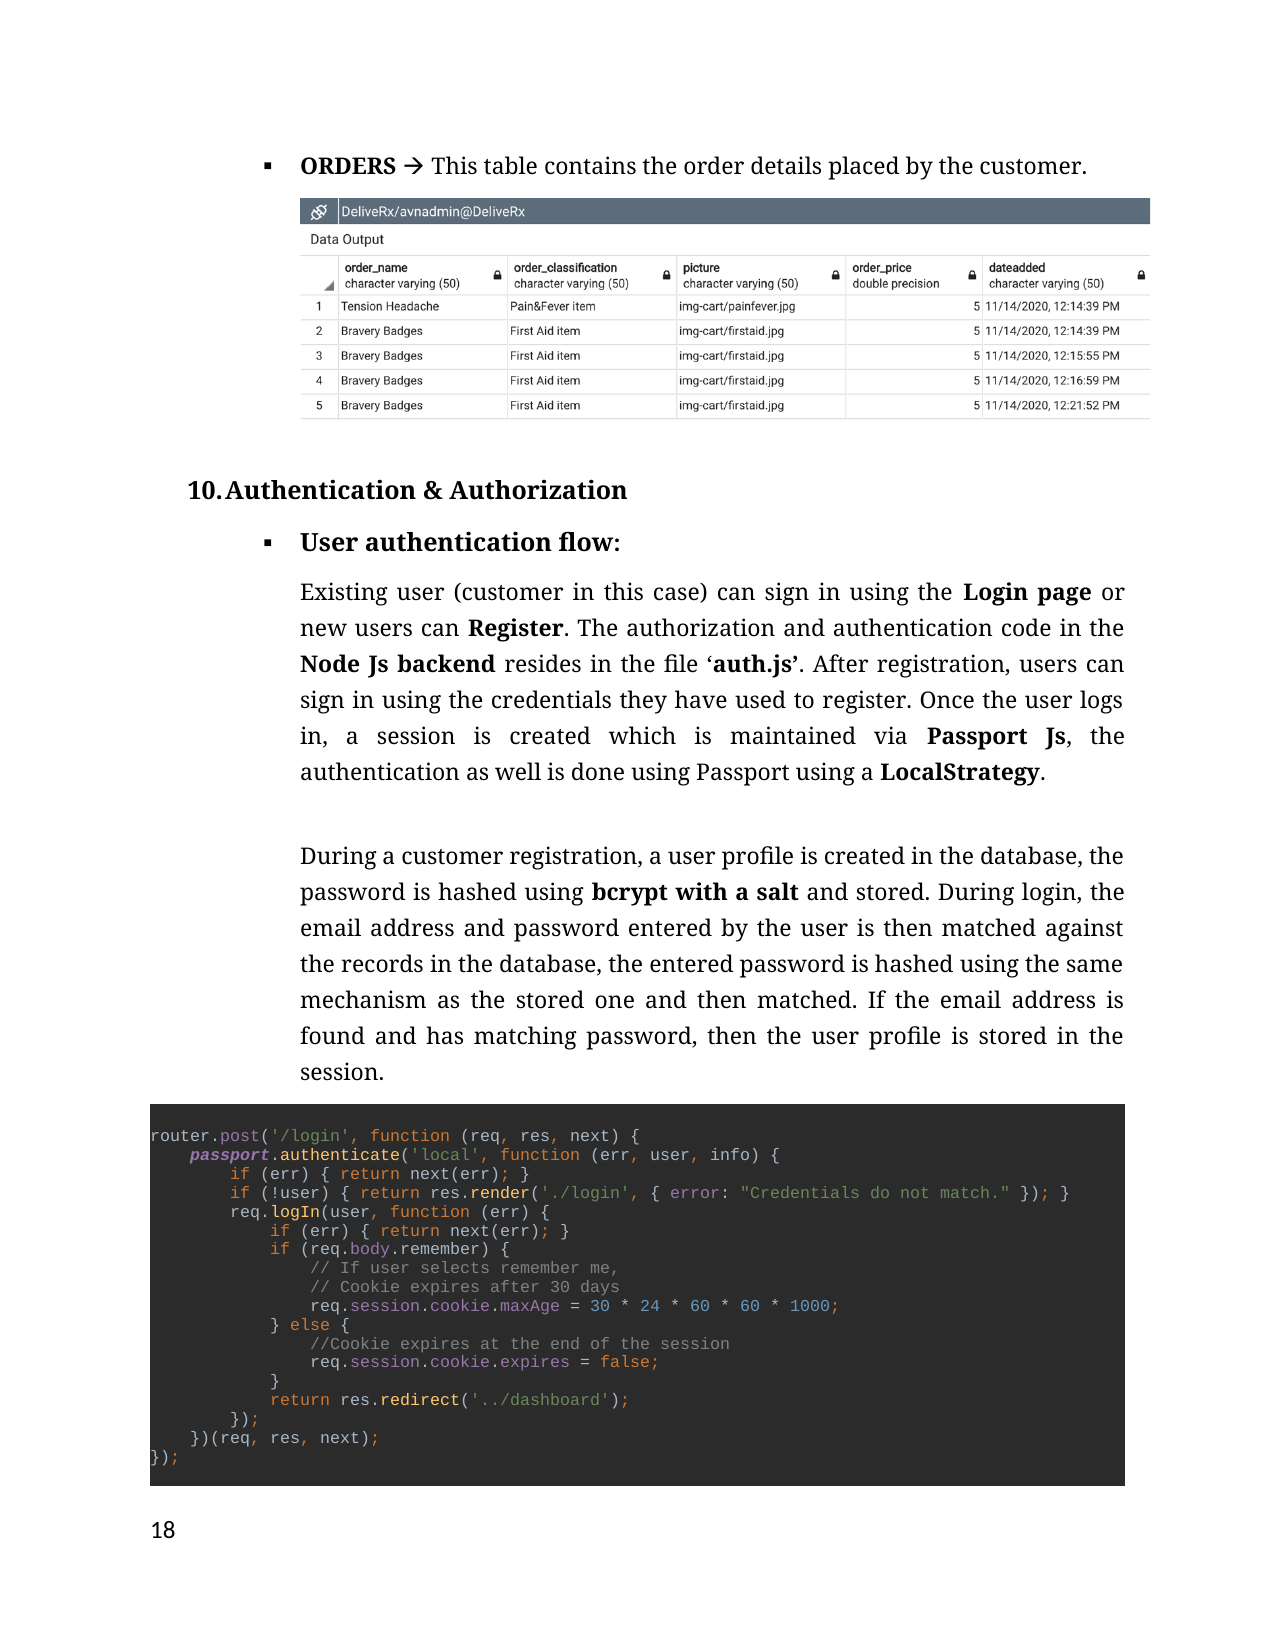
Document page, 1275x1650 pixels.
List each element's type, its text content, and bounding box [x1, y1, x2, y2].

list ORDERS This table contains the order details placed by the customer. [262, 150, 1125, 181]
text router.post('/login', function (req, res, next) { passport.authenticate('local', function (err, user, info) { if (err) { return next(err); } if (!user) { return res.render('./login', { error: "Credentials do not match." }); } req.logIn(user, function (err) { if (err) { return next(err); } if (req.body.remember) { // If user selects remember me, // Cookie expires after 30 days req.session.cookie.maxAge = 30 * 24 * 60 * 60 * 1000; } else { //Cookie expires at the end of the session req.session.cookie.expires = false; } return res.redirect('../dashboard'); }); })(req, res, next); }); [150, 1104, 1125, 1467]
list Existing user (customer in this case) can sign in using the Login page or new users can Register. The authorization and authentication code in the Node Js backend resides in the file ‘auth.js’. After registration, users can sign in using the credentials they have used to register. Once the user logs in, a session is created which is maintained via Passport Js, the authentication as well is done using Passport using a LocalStrategy. [300, 576, 1125, 787]
list Authentication & Authorization [187, 473, 1125, 507]
list User authentication flow: [262, 524, 1125, 558]
list During a customer registration, a user profile is created in the database, the password is hashed using bcrypt with a salt and stored. During login, the email address and password entered by the user is then matched against the records in the database, the entered password is hashed using the same mechanism as the stored one and then matched. If the email address is found and has matching password, then the user profile is stored in the session. [300, 804, 1125, 1087]
picture [300, 198, 1150, 420]
